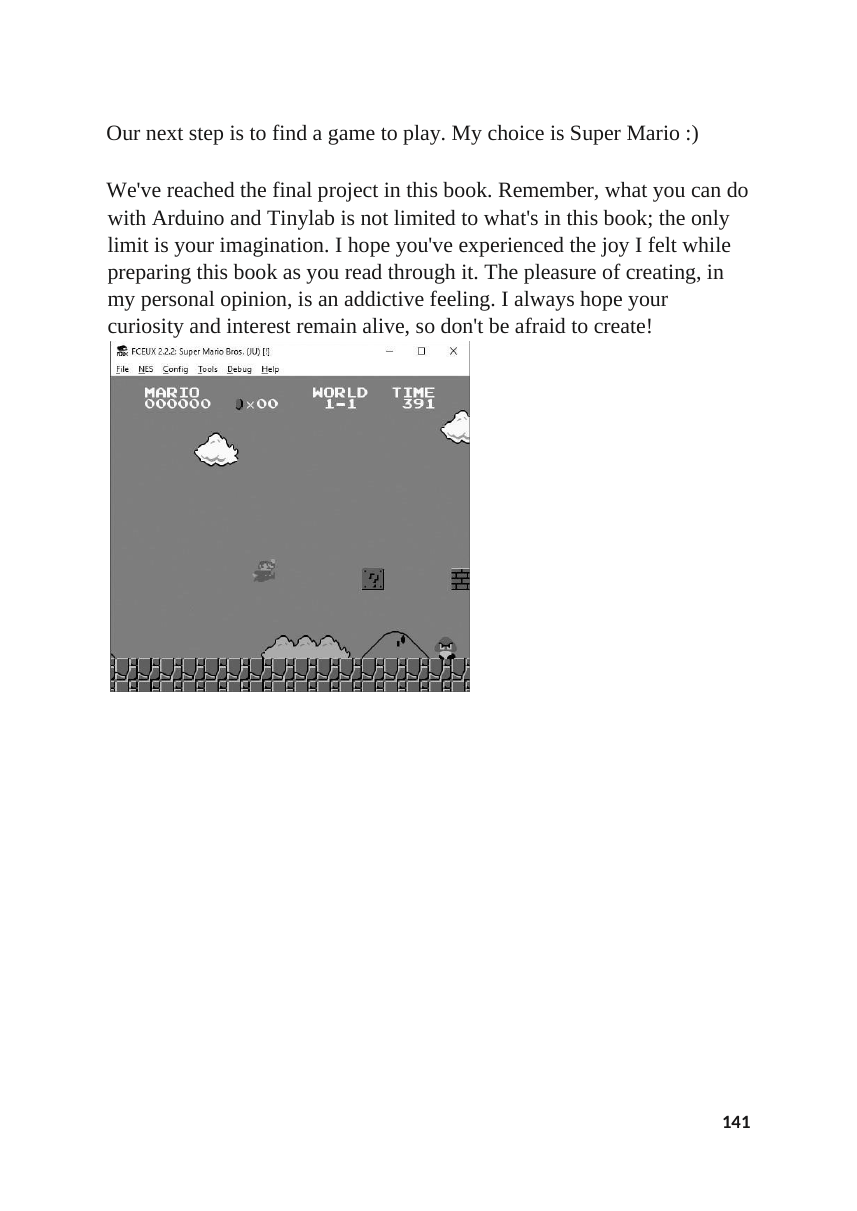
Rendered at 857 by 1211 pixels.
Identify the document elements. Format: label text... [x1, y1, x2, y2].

picture [110, 341, 470, 692]
text Our next step is to find a game to play. My choice is Super Mario :) [106, 119, 750, 145]
text We've reached the final project in this book. Remember, what you can do with Arduino and Tinylab is not limited to what's in this book; the only limit is your imagination. I hope you've experienced the joy I felt while preparing this book as you read through it. The pleasure of creating, in my personal opinion, is an addictive feeling. I always hope your curiosity and interest remain alive, so don't be afraid to create! [106, 177, 750, 338]
